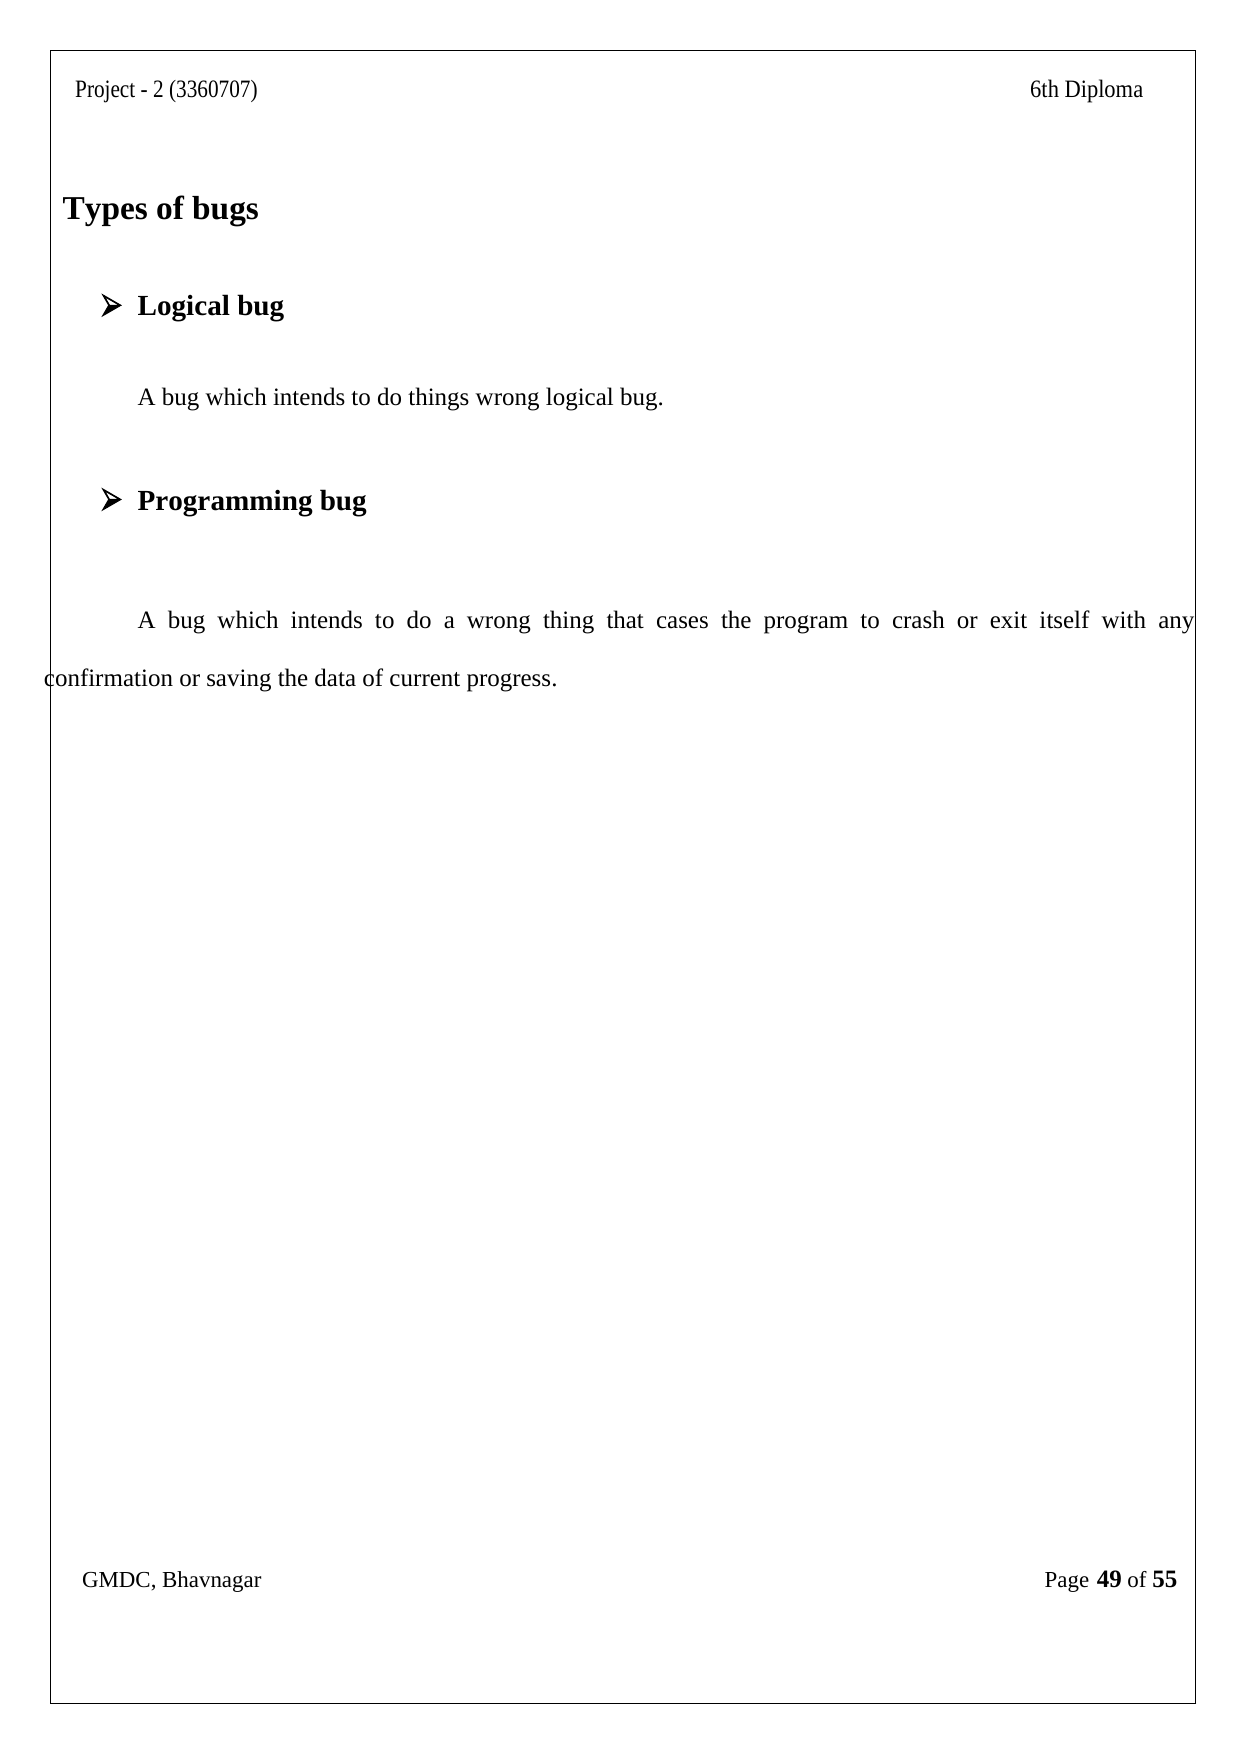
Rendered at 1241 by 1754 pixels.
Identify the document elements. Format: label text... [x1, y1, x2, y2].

text Types of bugs [62, 188, 1195, 226]
text A bug which intends to do a wrong thing that cases the program to crash or exit itself with any confirmation or saving the data of current progress. [51, 605, 1195, 692]
list Logical bug [100, 288, 1195, 322]
text A bug which intends to do things wrong logical bug. [62, 382, 1195, 411]
list Programming bug [100, 483, 1195, 516]
